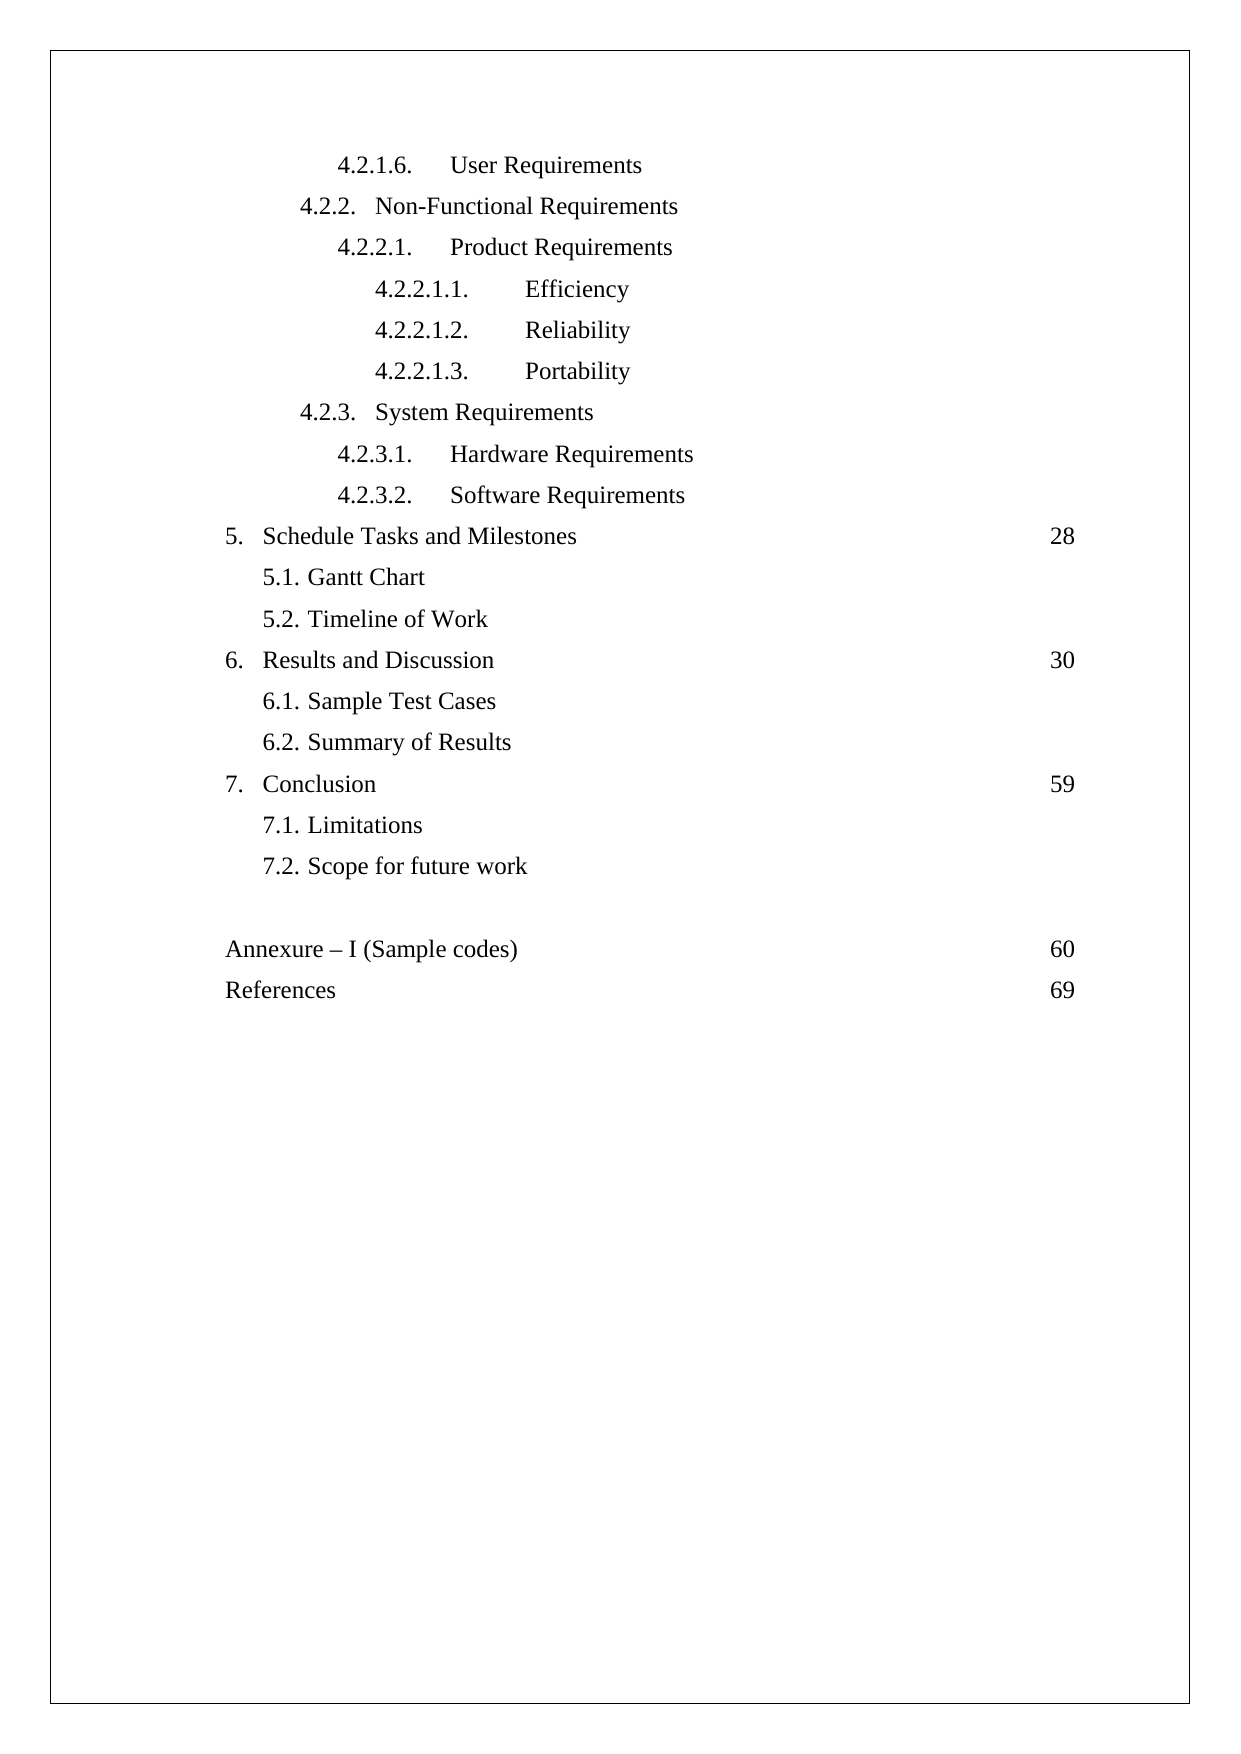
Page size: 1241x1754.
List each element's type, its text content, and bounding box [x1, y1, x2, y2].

list Non-Functional Requirements [300, 191, 1090, 220]
list Limitations [262, 810, 1090, 839]
text References 69 [225, 975, 1090, 1004]
list Efficiency [375, 274, 1090, 302]
list System Requirements [300, 397, 1090, 426]
list Results and Discussion 30 [225, 645, 1090, 674]
list Scope for future work [262, 851, 1090, 880]
list Sample Test Cases [262, 686, 1090, 715]
list Timeline of Work [262, 604, 1090, 632]
list Hardware Requirements [337, 439, 1090, 467]
list Portability [375, 356, 1090, 385]
list Product Requirements [337, 232, 1090, 261]
text Annexure – I (Sample codes) 60 [225, 934, 1090, 962]
list Software Requirements [337, 480, 1090, 509]
list Reliability [375, 315, 1090, 344]
list Schedule Tasks and Milestones 28 [225, 521, 1090, 550]
list Conclusion 59 [225, 769, 1090, 797]
list Gantt Chart [262, 562, 1090, 591]
list User Requirements [337, 150, 1090, 179]
list Summary of Results [262, 727, 1090, 756]
